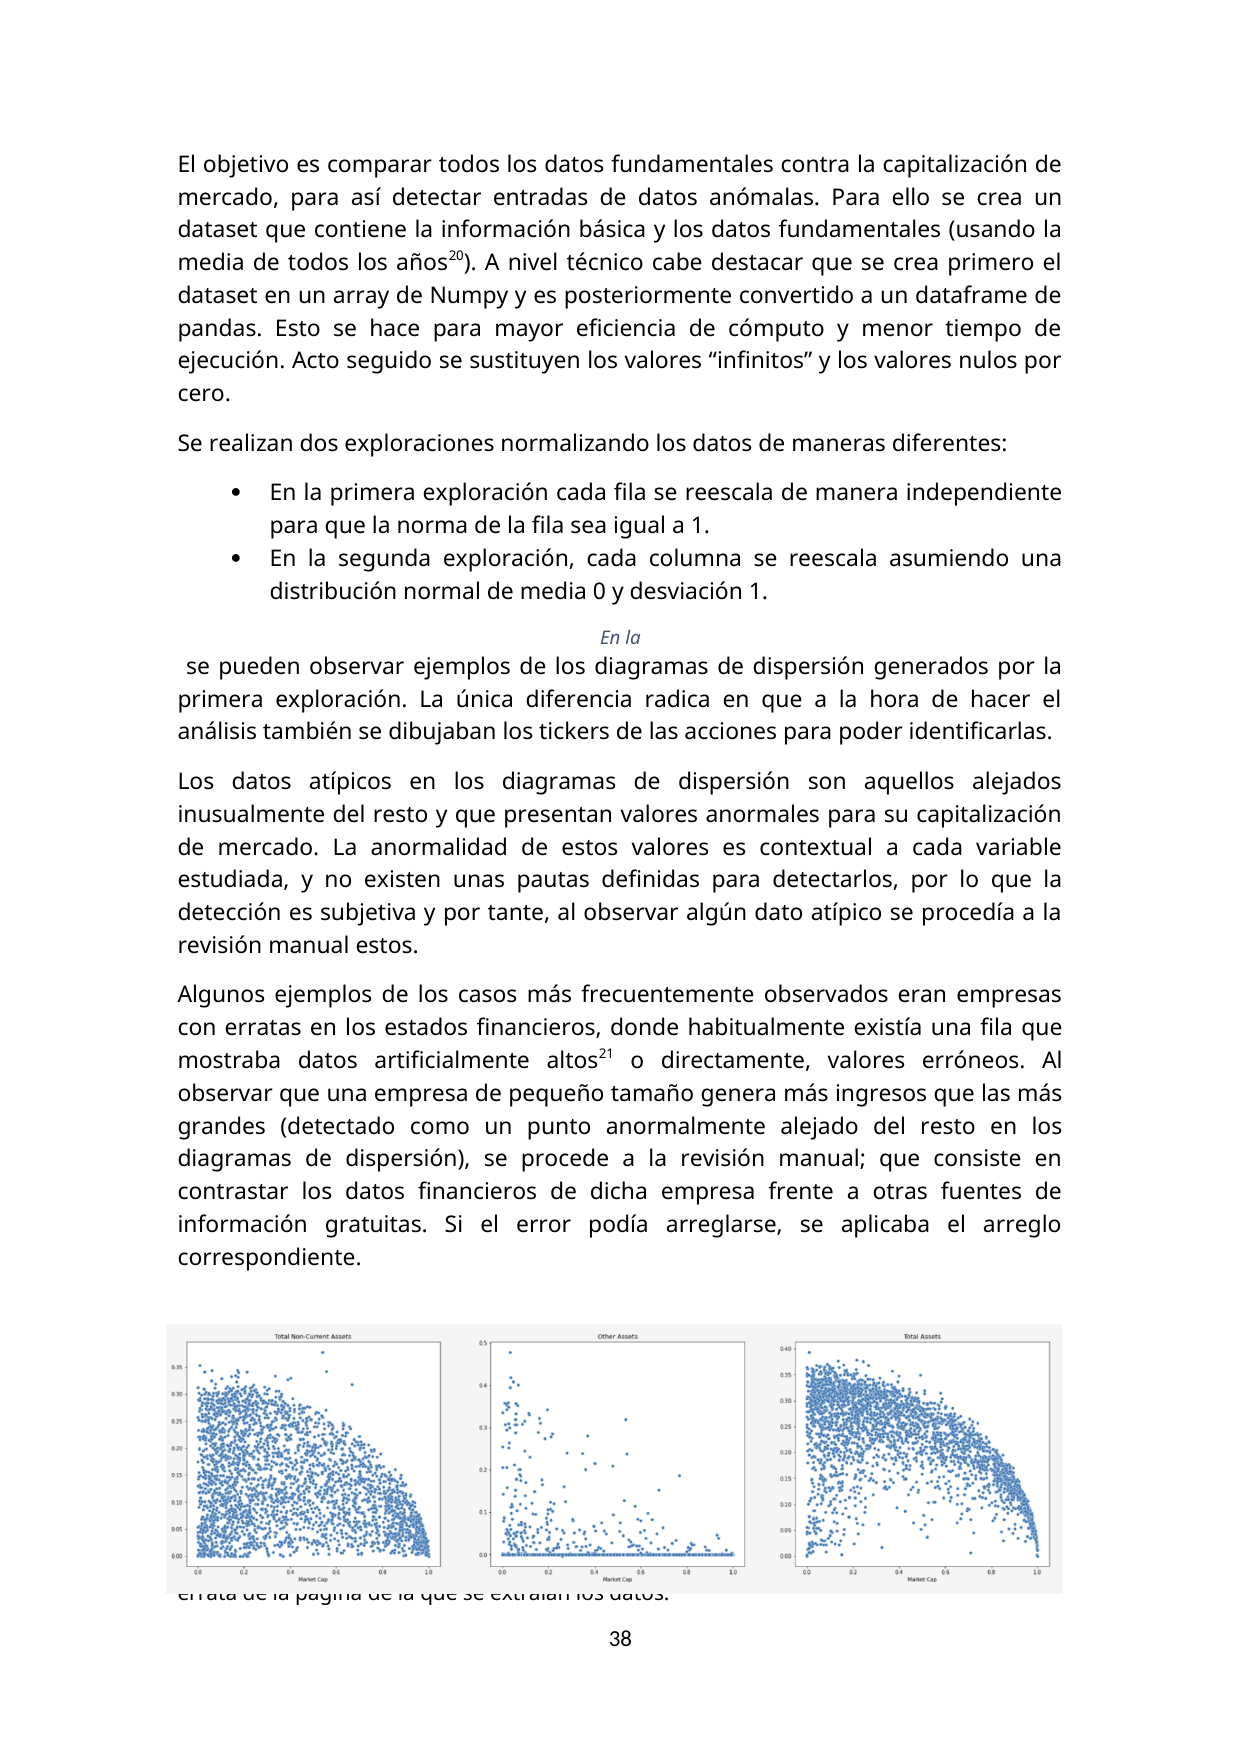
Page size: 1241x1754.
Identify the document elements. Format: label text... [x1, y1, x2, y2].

text Figura 9 se pueden observar ejemplos de los diagramas de dispersión generados por la primera exploración. La única diferencia radica en que a la hora de hacer el análisis también se dibujaban los tickers de las acciones para poder identificarlas. [177, 650, 1063, 747]
text Los datos atípicos en los diagramas de dispersión son aquellos alejados inusualmente del resto y que presentan valores anormales para su capitalización de mercado. La anormalidad de estos valores es contextual a cada variable estudiada, y no existen unas pautas definidas para detectarlos, por lo que la detección es subjetiva y por tante, al observar algún dato atípico se procedía a la revisión manual estos. [177, 765, 1063, 960]
picture [165, 1324, 1063, 1594]
list En la segunda exploración, cada columna se reescala asumiendo una distribución normal de media 0 y desviación 1. [232, 542, 1063, 606]
text En la [177, 624, 1063, 650]
text El objetivo es comparar todos los datos fundamentales contra la capitalización de mercado, para así detectar entradas de datos anómalas. Para ello se crea un dataset que contiene la información básica y los datos fundamentales (usando la media de todos los años). A nivel técnico cabe destacar que se crea primero el dataset en un array de Numpy y es posteriormente convertido a un dataframe de pandas. Esto se hace para mayor eficiencia de cómputo y menor tiempo de ejecución. Acto seguido se sustituyen los valores “infinitos” y los valores nulos por cero. [177, 148, 1063, 408]
list En la primera exploración cada fila se reescala de manera independiente para que la norma de la fila sea igual a 1. [232, 476, 1063, 540]
text Se realizan dos exploraciones normalizando los datos de maneras diferentes: [177, 427, 1063, 458]
text Algunos ejemplos de los casos más frecuentemente observados eran empresas con erratas en los estados financieros, donde habitualmente existía una fila que mostraba datos artificialmente altos o directamente, valores erróneos. Al observar que una empresa de pequeño tamaño genera más ingresos que las más grandes (detectado como un punto anormalmente alejado del resto en los diagramas de dispersión), se procede a la revisión manual; que consiste en contrastar los datos financieros de dicha empresa frente a otras fuentes de información gratuitas. Si el error podía arreglarse, se aplicaba el arreglo correspondiente. [177, 978, 1063, 1272]
